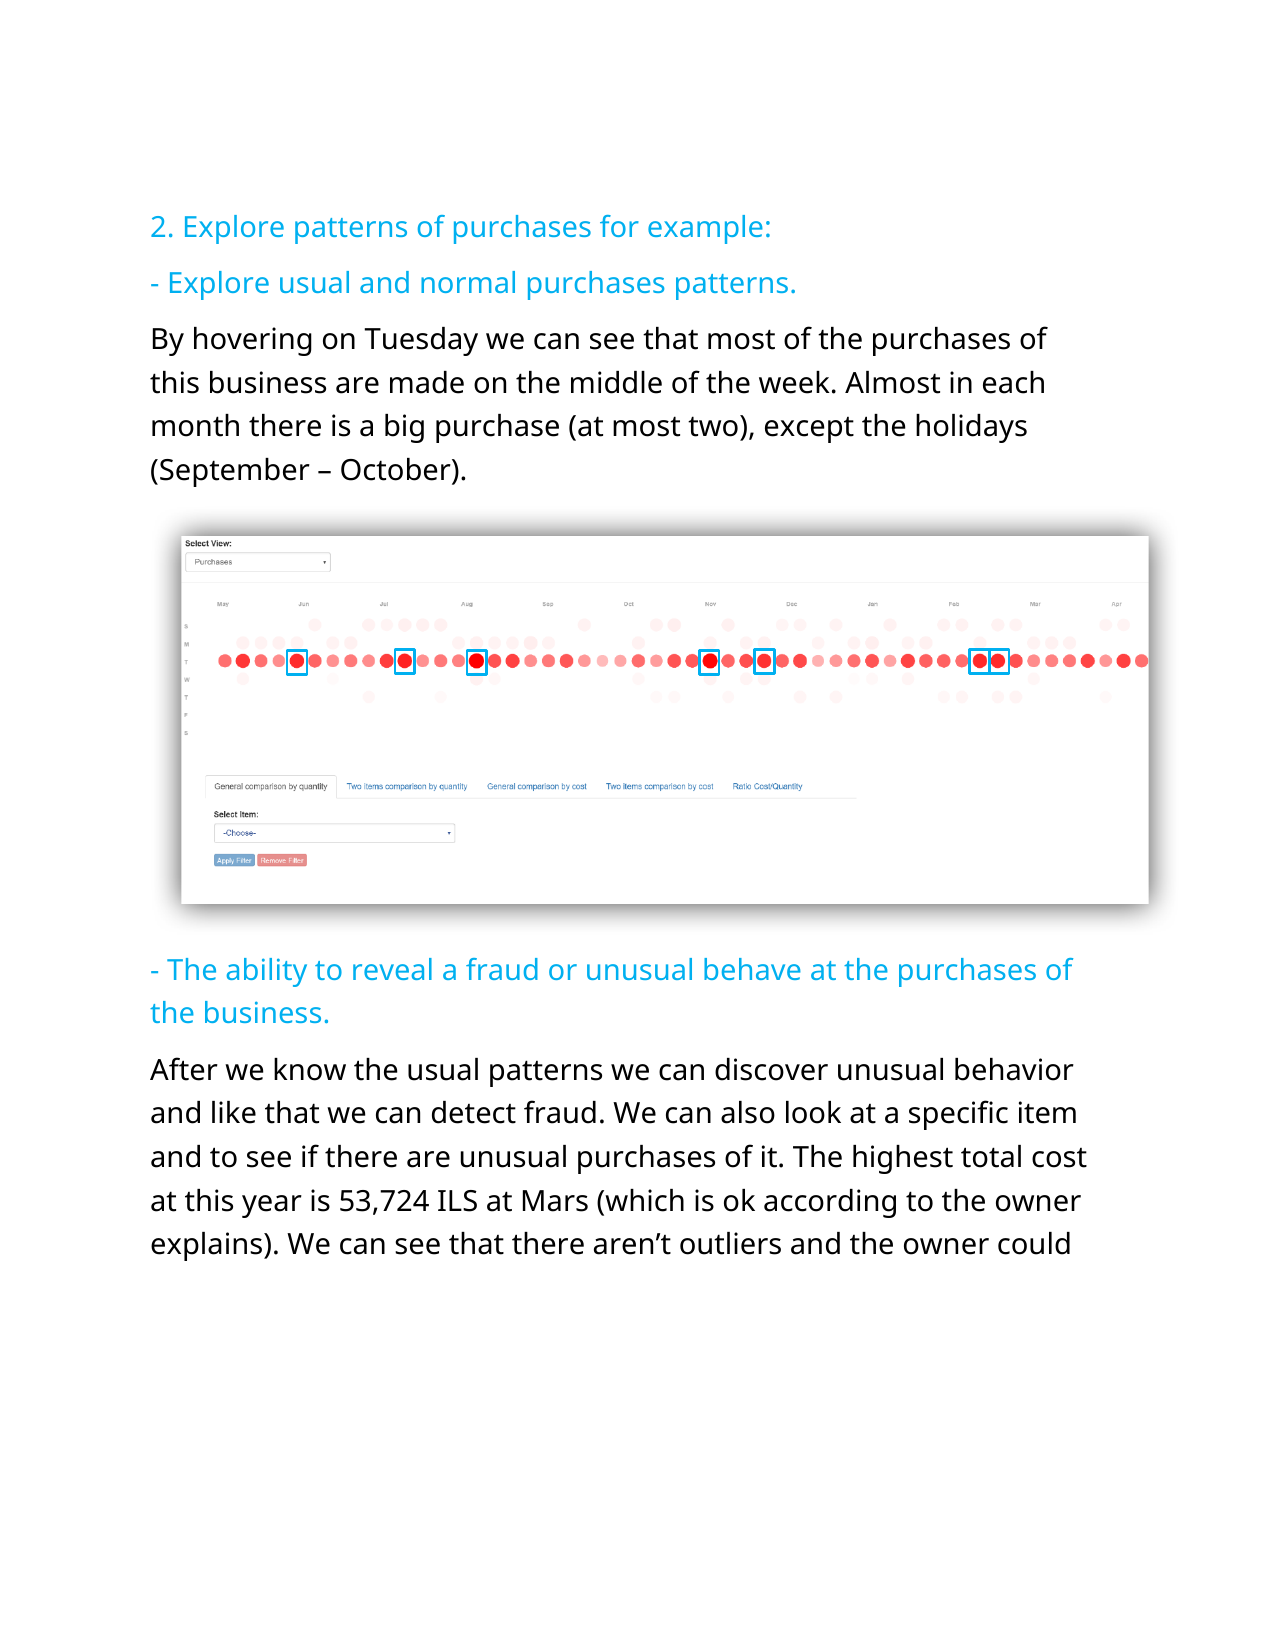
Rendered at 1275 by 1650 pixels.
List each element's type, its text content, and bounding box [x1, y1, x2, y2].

text - Explore usual and normal purchases patterns. [150, 262, 1097, 302]
text - The ability to reveal a fraud or unusual behave at the purchases of the business. [150, 949, 1097, 1032]
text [150, 1049, 1097, 1263]
picture [181, 536, 1149, 904]
text 2. Explore patterns of purchases for example: [150, 206, 1125, 246]
text By hovering on Tuesday we can see that most of the purchases of this business are made on the middle of the week. Almost in each month there is a big purchase (at most two), except the holidays (September – October). [150, 318, 1097, 489]
